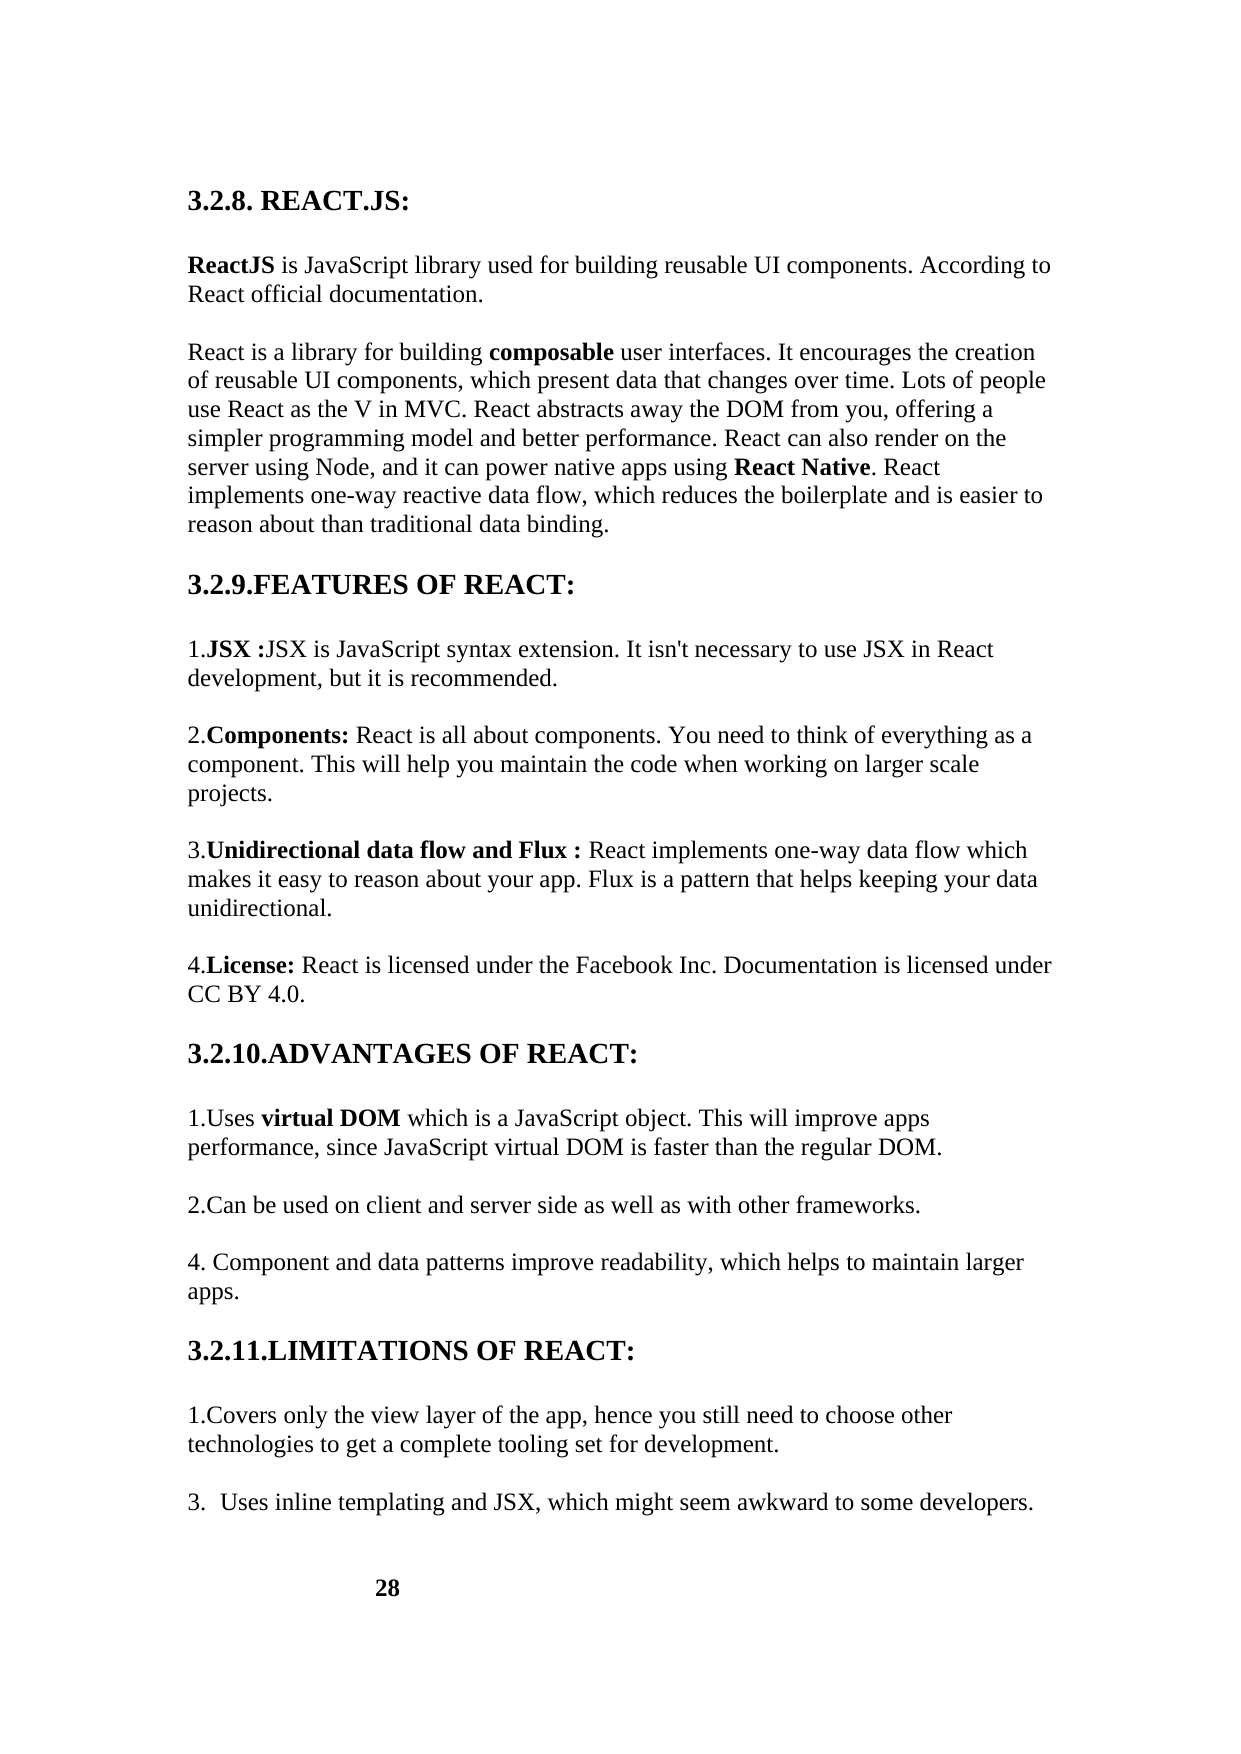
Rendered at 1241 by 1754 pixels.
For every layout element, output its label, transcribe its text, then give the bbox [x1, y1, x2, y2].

list 28 [187, 1573, 1053, 1602]
list 3.2.8. REACT.JS: [187, 183, 1053, 217]
list 2.Can be used on client and server side as well as with other frameworks. [187, 1190, 1053, 1218]
list React is a library for building composable user interfaces. It encourages the creation of reusable UI components, which present data that changes over time. Lots of people use React as the V in MVC. React abstracts away the DOM from you, offering a simpler programming model and better performance. React can also render on the server using Node, and it can power native apps using React Native. React implements one-way reactive data flow, which reduces the boilerplate and is easier to reason about than traditional data binding. [187, 337, 1053, 538]
list 2.Components: React is all about components. You need to think of everything as a component. This will help you maintain the code when working on larger scale projects. [187, 720, 1053, 806]
list ReactJS is JavaScript library used for building reusable UI components. According to React official documentation. [187, 251, 1053, 308]
list 1.Uses virtual DOM which is a JavaScript object. This will improve apps performance, since JavaScript virtual DOM is faster than the regular DOM. [187, 1103, 1053, 1161]
list 3.2.11.LIMITATIONS OF REACT: [187, 1333, 1053, 1367]
list 1.Covers only the view layer of the app, hence you still need to choose other technologies to get a complete tooling set for development. [187, 1401, 1053, 1458]
list 3.2.9.FEATURES OF REACT: [187, 567, 1053, 600]
list 3.Unidirectional data flow and Flux : React implements one-way data flow which makes it easy to reason about your app. Flux is a pattern that helps keeping your data unidirectional. [187, 835, 1053, 921]
list Component and data patterns improve readability, which helps to maintain larger apps. [187, 1247, 1053, 1305]
list 1.JSX :JSX is JavaScript syntax extension. It isn't necessary to use JSX in React development, but it is recommended. [187, 634, 1053, 691]
list Uses inline templating and JSX, which might seem awkward to some developers. [187, 1487, 1053, 1516]
list 4.License: React is licensed under the Facebook Inc. Documentation is licensed under CC BY 4.0. [187, 950, 1053, 1008]
list 3.2.10.ADVANTAGES OF REACT: [187, 1036, 1053, 1070]
